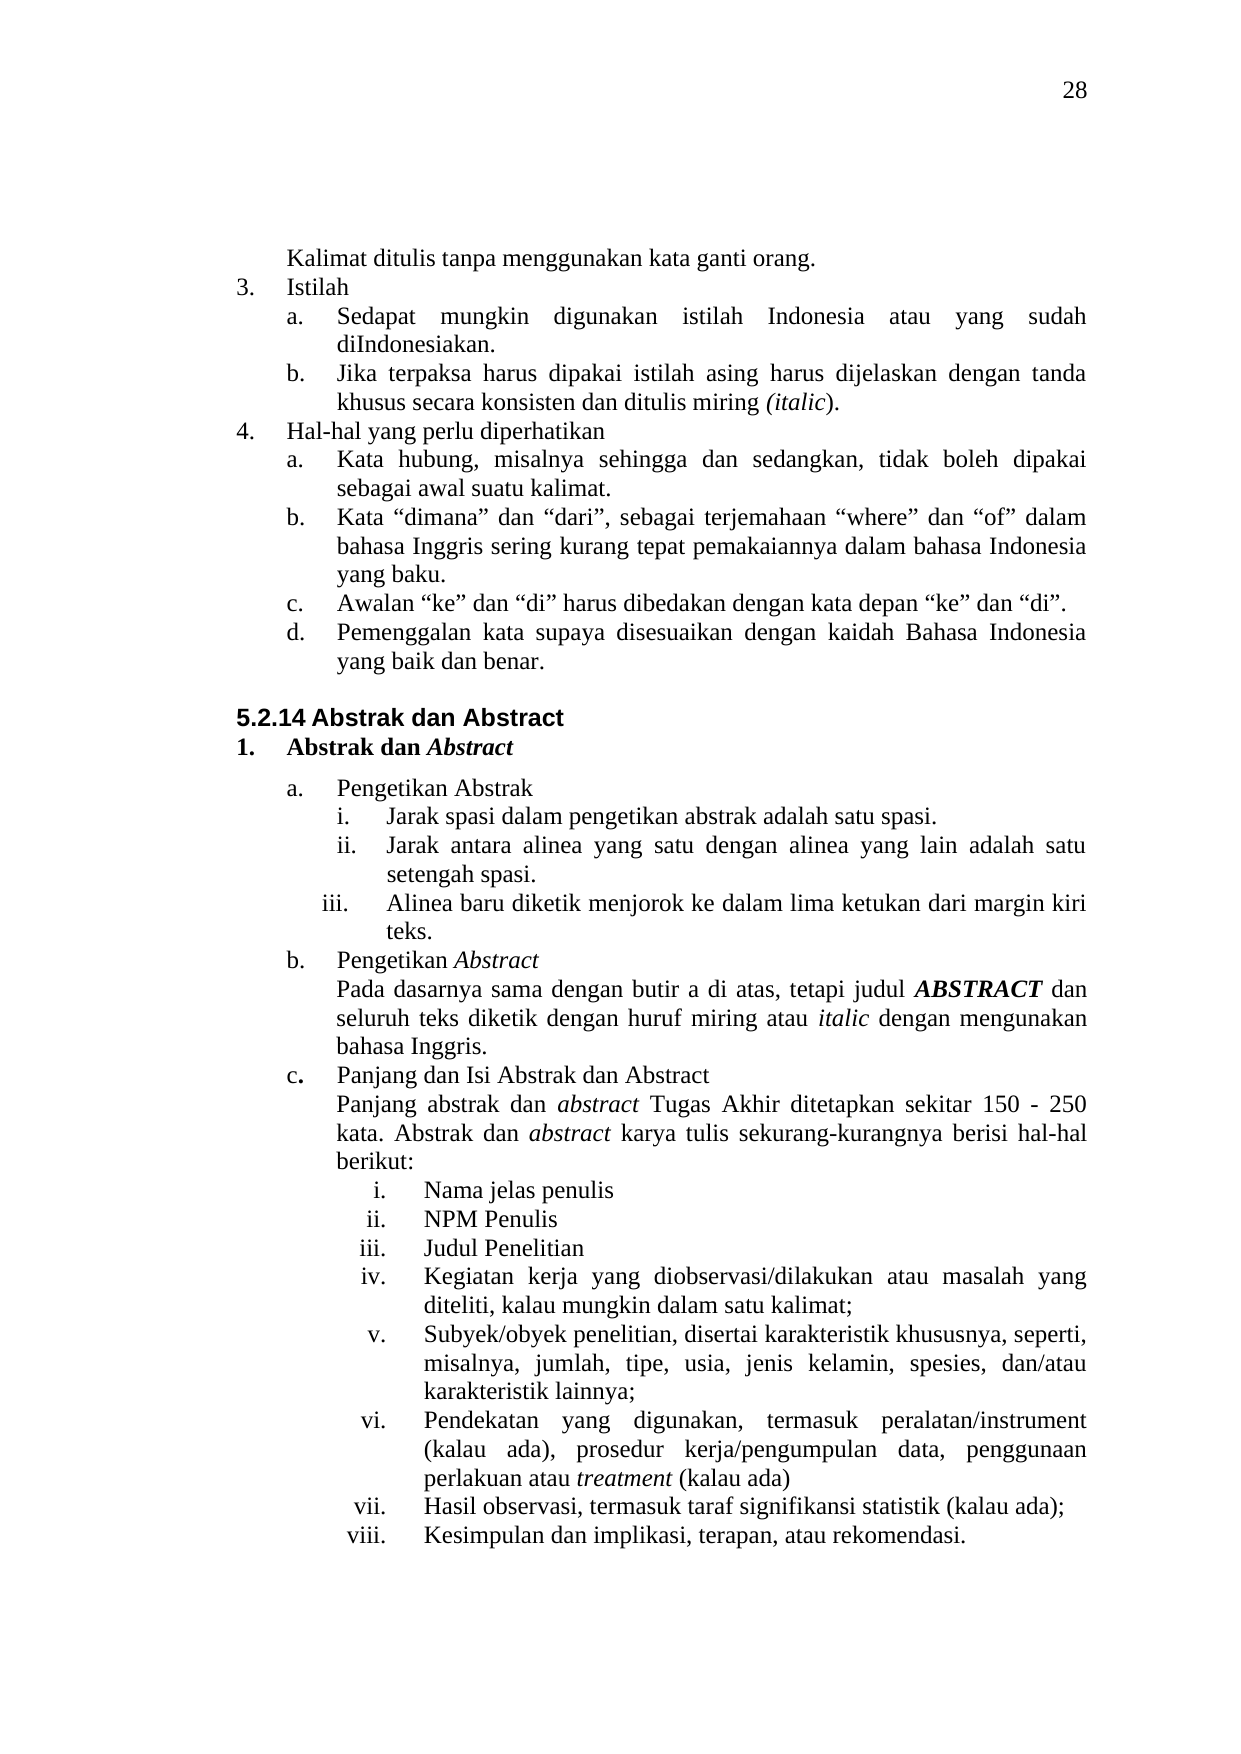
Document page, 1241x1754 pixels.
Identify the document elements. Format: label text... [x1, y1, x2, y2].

list 4. Hal-hal yang perlu diperhatikan [236, 416, 1087, 444]
list Nama jelas penulis [386, 1175, 1087, 1204]
list Pendekatan yang digunakan, termasuk peralatan/instrument (kalau ada), prosedur kerja/pengumpulan data, penggunaan perlakuan atau treatment (kalau ada) [386, 1405, 1087, 1491]
list b. Pengetikan Abstract [286, 945, 1087, 974]
text ii. Jarak antara alinea yang satu dengan alinea yang lain adalah satu setengah spasi. [337, 830, 1087, 888]
list d. Pemenggalan kata supaya disesuaikan dengan kaidah Bahasa Indonesia yang baik dan benar. [286, 617, 1087, 674]
subtitle 5.2.14 Abstrak dan Abstract [236, 703, 1087, 732]
list b. Jika terpaksa harus dipakai istilah asing harus dijelaskan dengan tanda khusus secara konsisten dan ditulis miring (italic). [286, 358, 1087, 416]
text Pada dasarnya sama dengan butir a di atas, tetapi judul ABSTRACT dan seluruh teks diketik dengan huruf miring atau italic dengan mengunakan bahasa Inggris. [336, 974, 1087, 1060]
list Judul Penelitian [386, 1233, 1087, 1261]
list b. Kata “dimana” dan “dari”, sebagai terjemahaan “where” dan “of” dalam bahasa Inggris sering kurang tepat pemakaiannya dalam bahasa Indonesia yang baku. [286, 502, 1087, 588]
list Kalimat ditulis tanpa menggunakan kata ganti orang. [236, 243, 1087, 272]
list Subyek/obyek penelitian, disertai karakteristik khususnya, seperti, misalnya, jumlah, tipe, usia, jenis kelamin, spesies, dan/atau karakteristik lainnya; [386, 1319, 1087, 1405]
list 3. Istilah [236, 272, 1087, 301]
text Panjang abstrak dan abstract Tugas Akhir ditetapkan sekitar 150 - 250 kata. Abstrak dan abstract karya tulis sekurang-kurangnya berisi hal-hal berikut: [336, 1089, 1087, 1175]
list c. Awalan “ke” dan “di” harus dibedakan dengan kata depan “ke” dan “di”. [286, 588, 1087, 617]
list Hasil observasi, termasuk taraf signifikansi statistik (kalau ada); [386, 1491, 1087, 1520]
list Kesimpulan dan implikasi, terapan, atau rekomendasi. [386, 1520, 1087, 1549]
list a. Kata hubung, misalnya sehingga dan sedangkan, tidak boleh dipakai sebagai awal suatu kalimat. [286, 444, 1087, 502]
list Kegiatan kerja yang diobservasi/dilakukan atau masalah yang diteliti, kalau mungkin dalam satu kalimat; [386, 1261, 1087, 1319]
list Alinea baru diketik menjorok ke dalam lima ketukan dari margin kiri teks. [349, 888, 1087, 945]
list 1. Abstrak dan Abstract [236, 732, 1087, 761]
list a. Sedapat mungkin digunakan istilah Indonesia atau yang sudah diIndonesiakan. [286, 301, 1087, 358]
list NPM Penulis [386, 1204, 1087, 1233]
list c. Panjang dan Isi Abstrak dan Abstract [286, 1060, 1087, 1089]
list a. Pengetikan Abstrak [286, 773, 1087, 801]
text i. Jarak spasi dalam pengetikan abstrak adalah satu spasi. [337, 801, 1087, 830]
